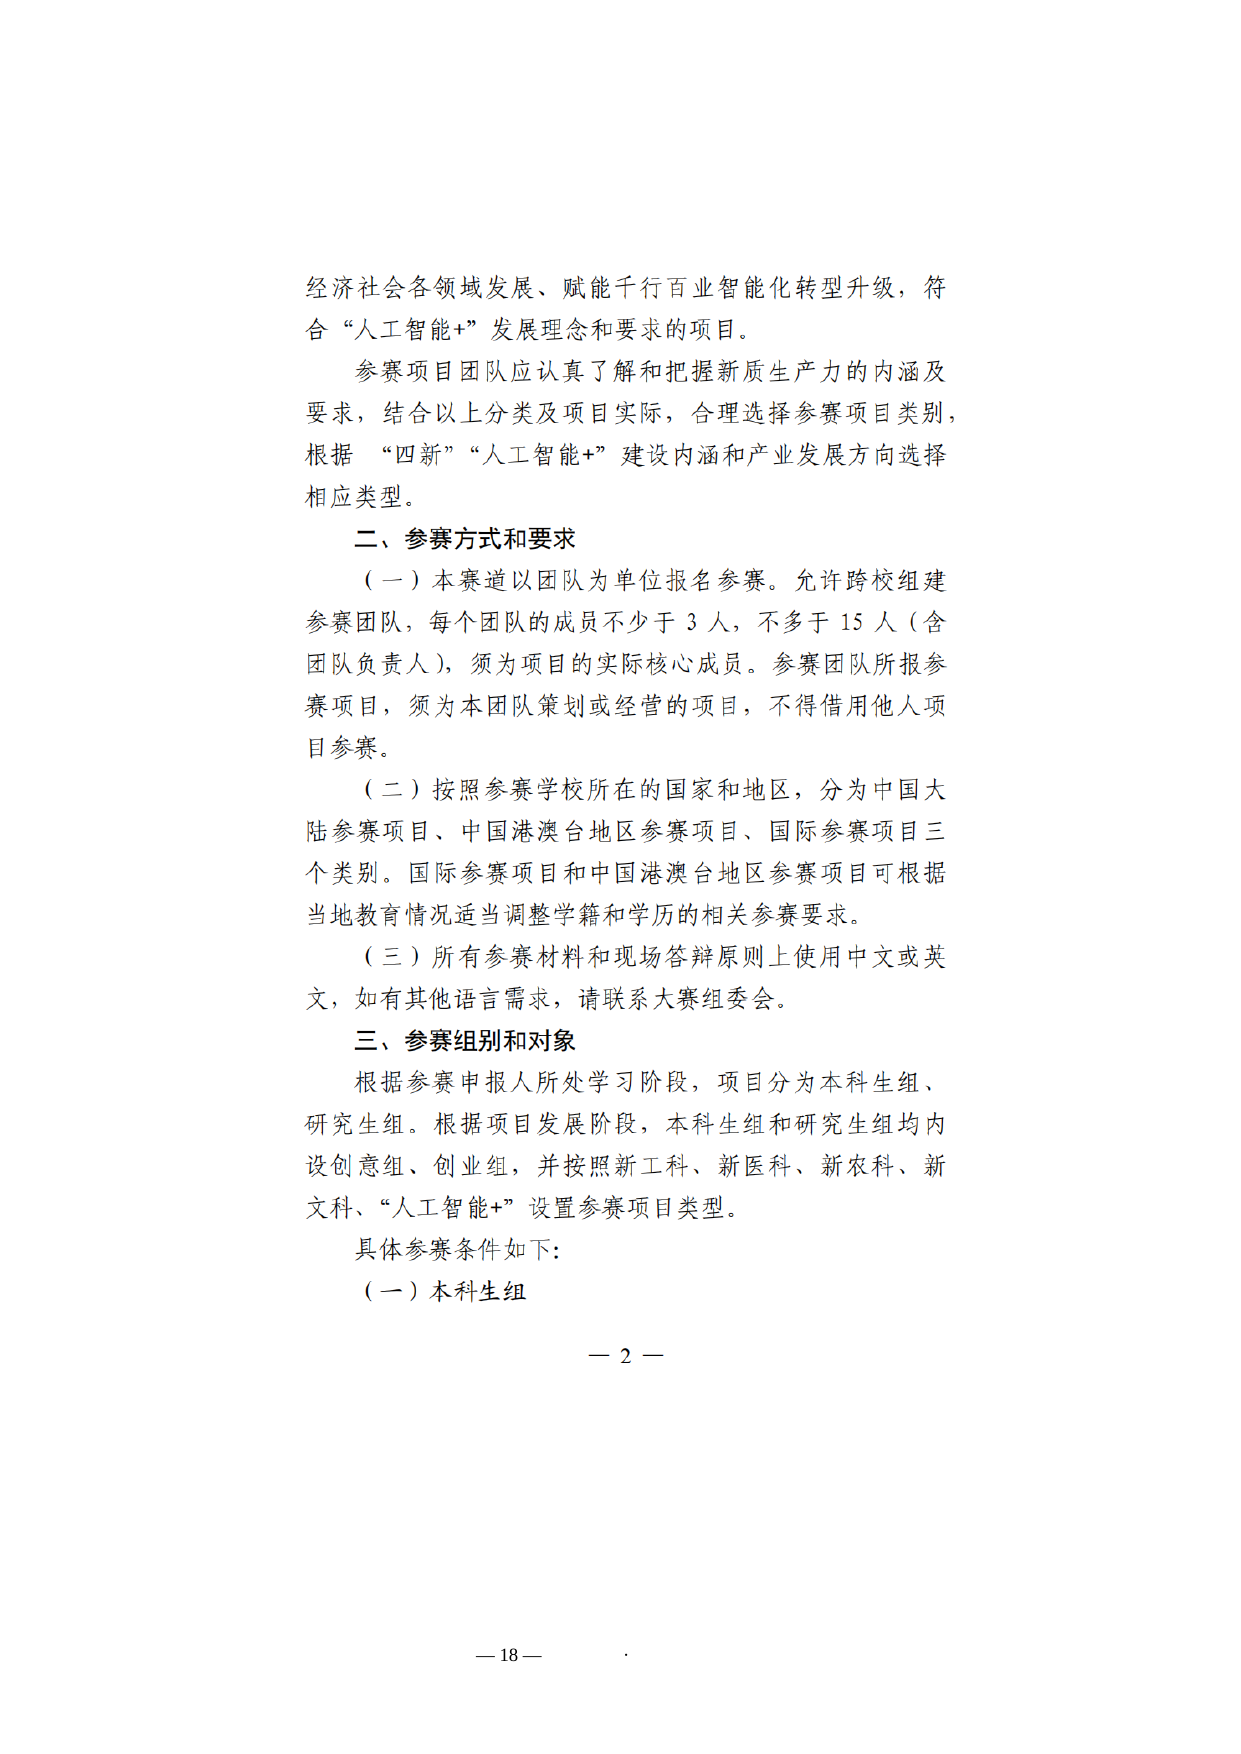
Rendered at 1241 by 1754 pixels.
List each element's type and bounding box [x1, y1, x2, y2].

picture [165, 152, 1087, 1455]
